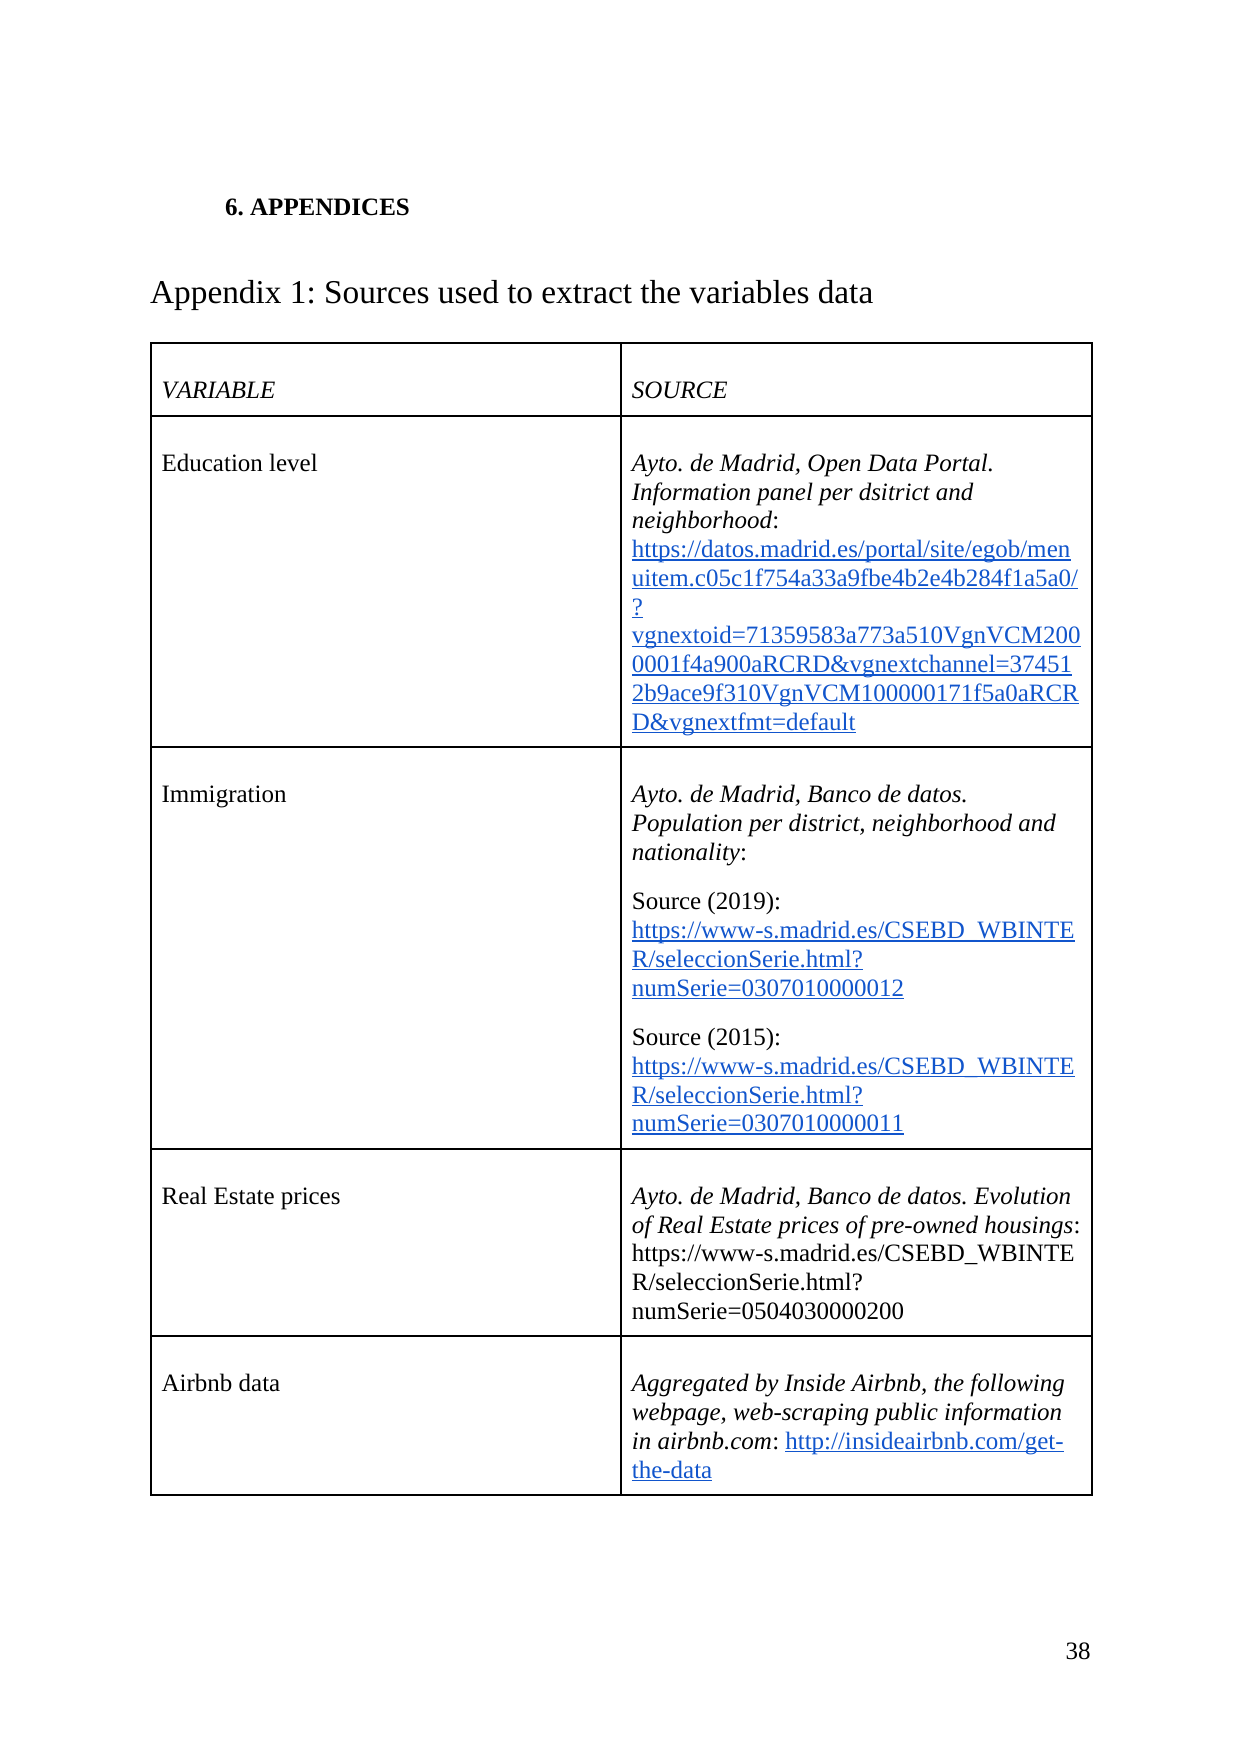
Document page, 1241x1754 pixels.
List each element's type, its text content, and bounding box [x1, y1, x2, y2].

table_cell Ayto. de Madrid, Banco de datos. Evolution of Real Estate prices of pre-owned housings: https://www-s.madrid.es/CSEBD_WBINTER/seleccionSerie.html?numSerie=0504030000200 [622, 1150, 1091, 1335]
subtitle 6. APPENDICES [225, 192, 1090, 220]
table_cell Aggregated by Inside Airbnb, the following webpage, web-scraping public information in airbnb.com: http://insideairbnb.com/get-the-data [622, 1337, 1091, 1494]
table_header SOURCE [622, 344, 1091, 415]
table_cell Real Estate prices [152, 1150, 620, 1335]
table_cell Ayto. de Madrid, Banco de datos. Population per district, neighborhood and nationality: Source (2019): https://www-s.madrid.es/CSEBD_WBINTER/seleccionSerie.html?numSerie=0307010000012 Source (2015): https://www-s.madrid.es/CSEBD_WBINTER/seleccionSerie.html?numSerie=0307010000011 [622, 748, 1091, 1148]
table_cell Immigration [152, 748, 620, 1148]
table_cell Ayto. de Madrid, Open Data Portal. Information panel per dsitrict and neighborhood: https://datos.madrid.es/portal/site/egob/menuitem.c05c1f754a33a9fbe4b2e4b284f1a5a0/?vgnextoid=71359583a773a510VgnVCM2000001f4a900aRCRD&vgnextchannel=374512b9ace9f310VgnVCM100000171f5a0aRCRD&vgnextfmt=default [622, 417, 1091, 746]
table_header VARIABLE [152, 344, 620, 415]
subtitle Appendix 1: Sources used to extract the variables data [150, 272, 1090, 311]
table_cell Education level [152, 417, 620, 746]
table_cell Airbnb data [152, 1337, 620, 1494]
